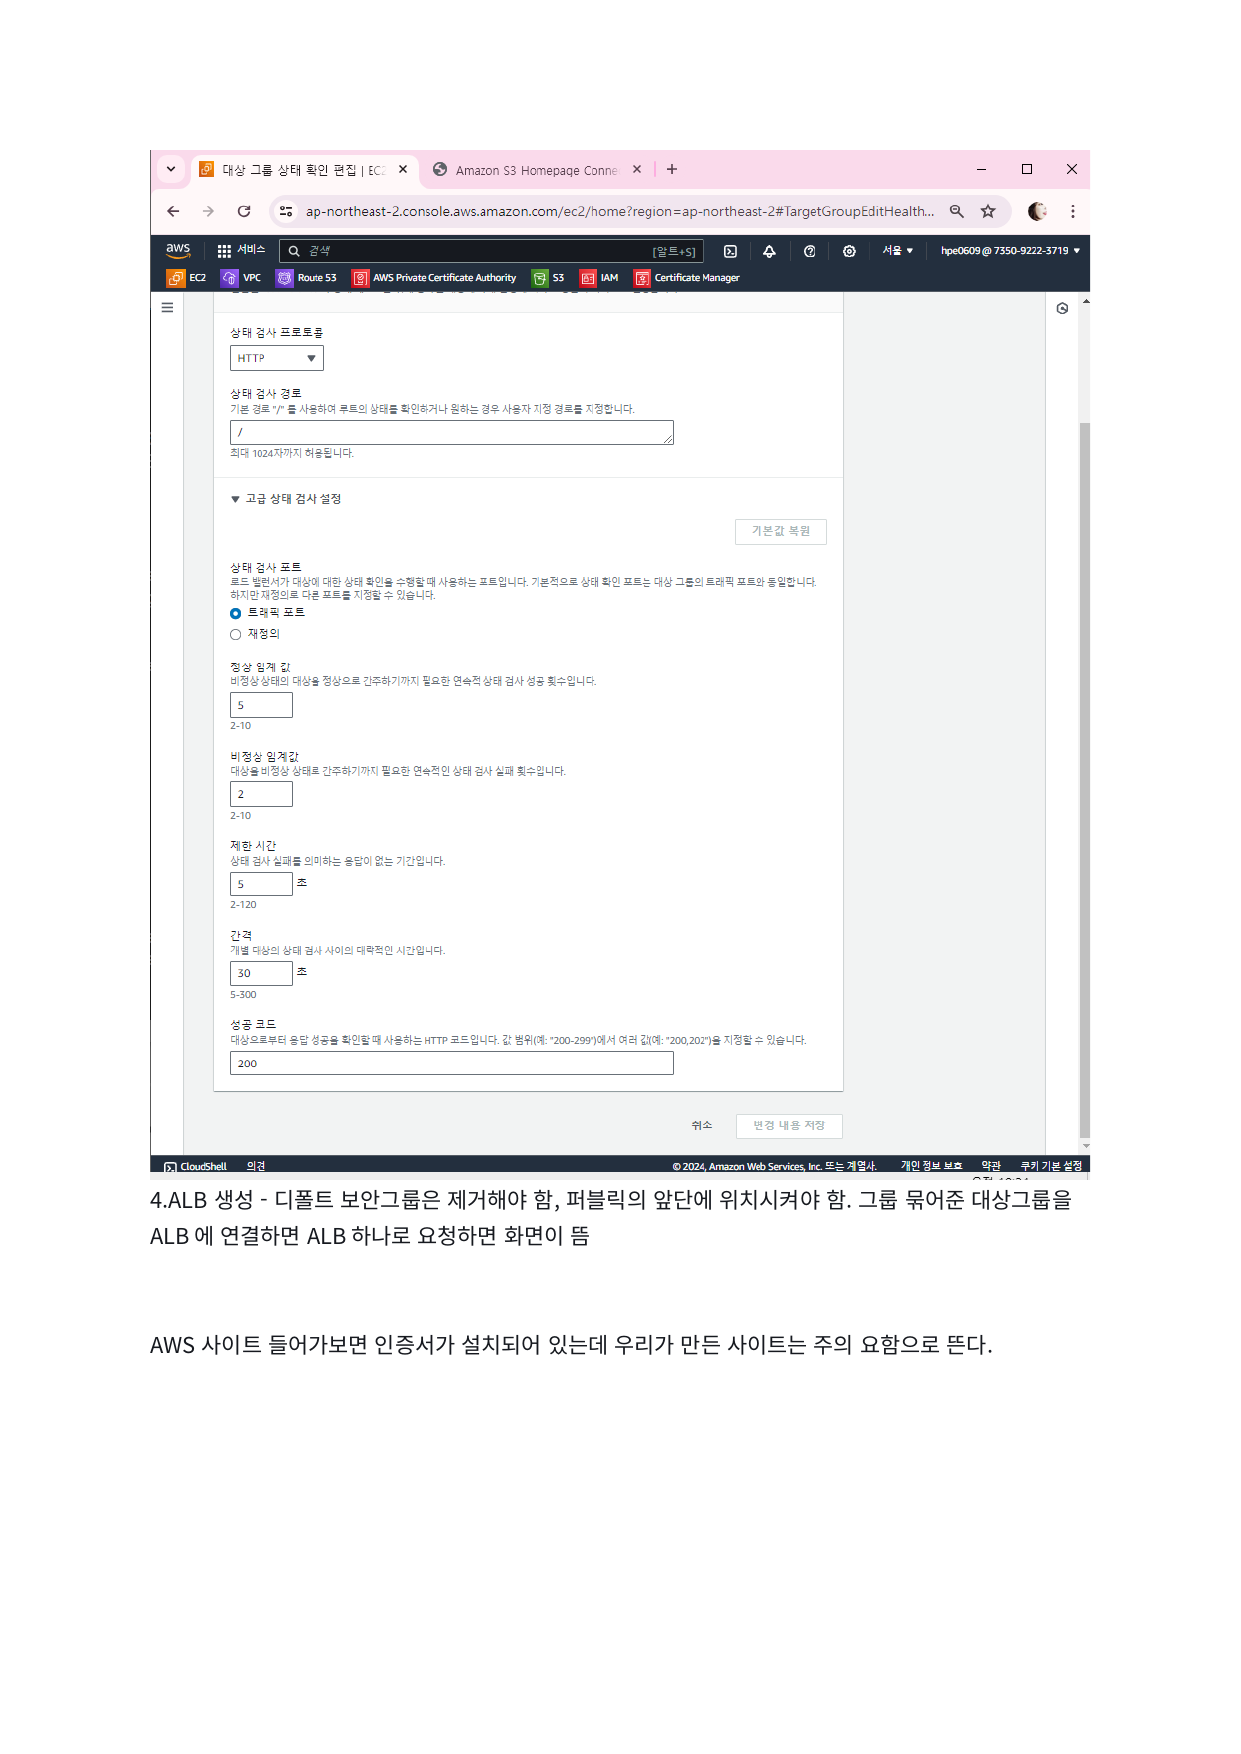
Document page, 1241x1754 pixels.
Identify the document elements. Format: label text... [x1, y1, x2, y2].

picture [150, 150, 1091, 1180]
text AWS 사이트 들어가보면 인증서가 설치되어 있는데 우리가 만든 사이트는 주의 요함으로 뜬다. [150, 1328, 1090, 1360]
text 4.ALB 생성 - 디폴트 보안그룹은 제거해야 함, 퍼블릭의 앞단에 위치시켜야 함. 그룹 묶어준 대상그룹을 ALB에 연결하면 ALB하나로 요청하면 화면이 뜸 [150, 1183, 1090, 1251]
